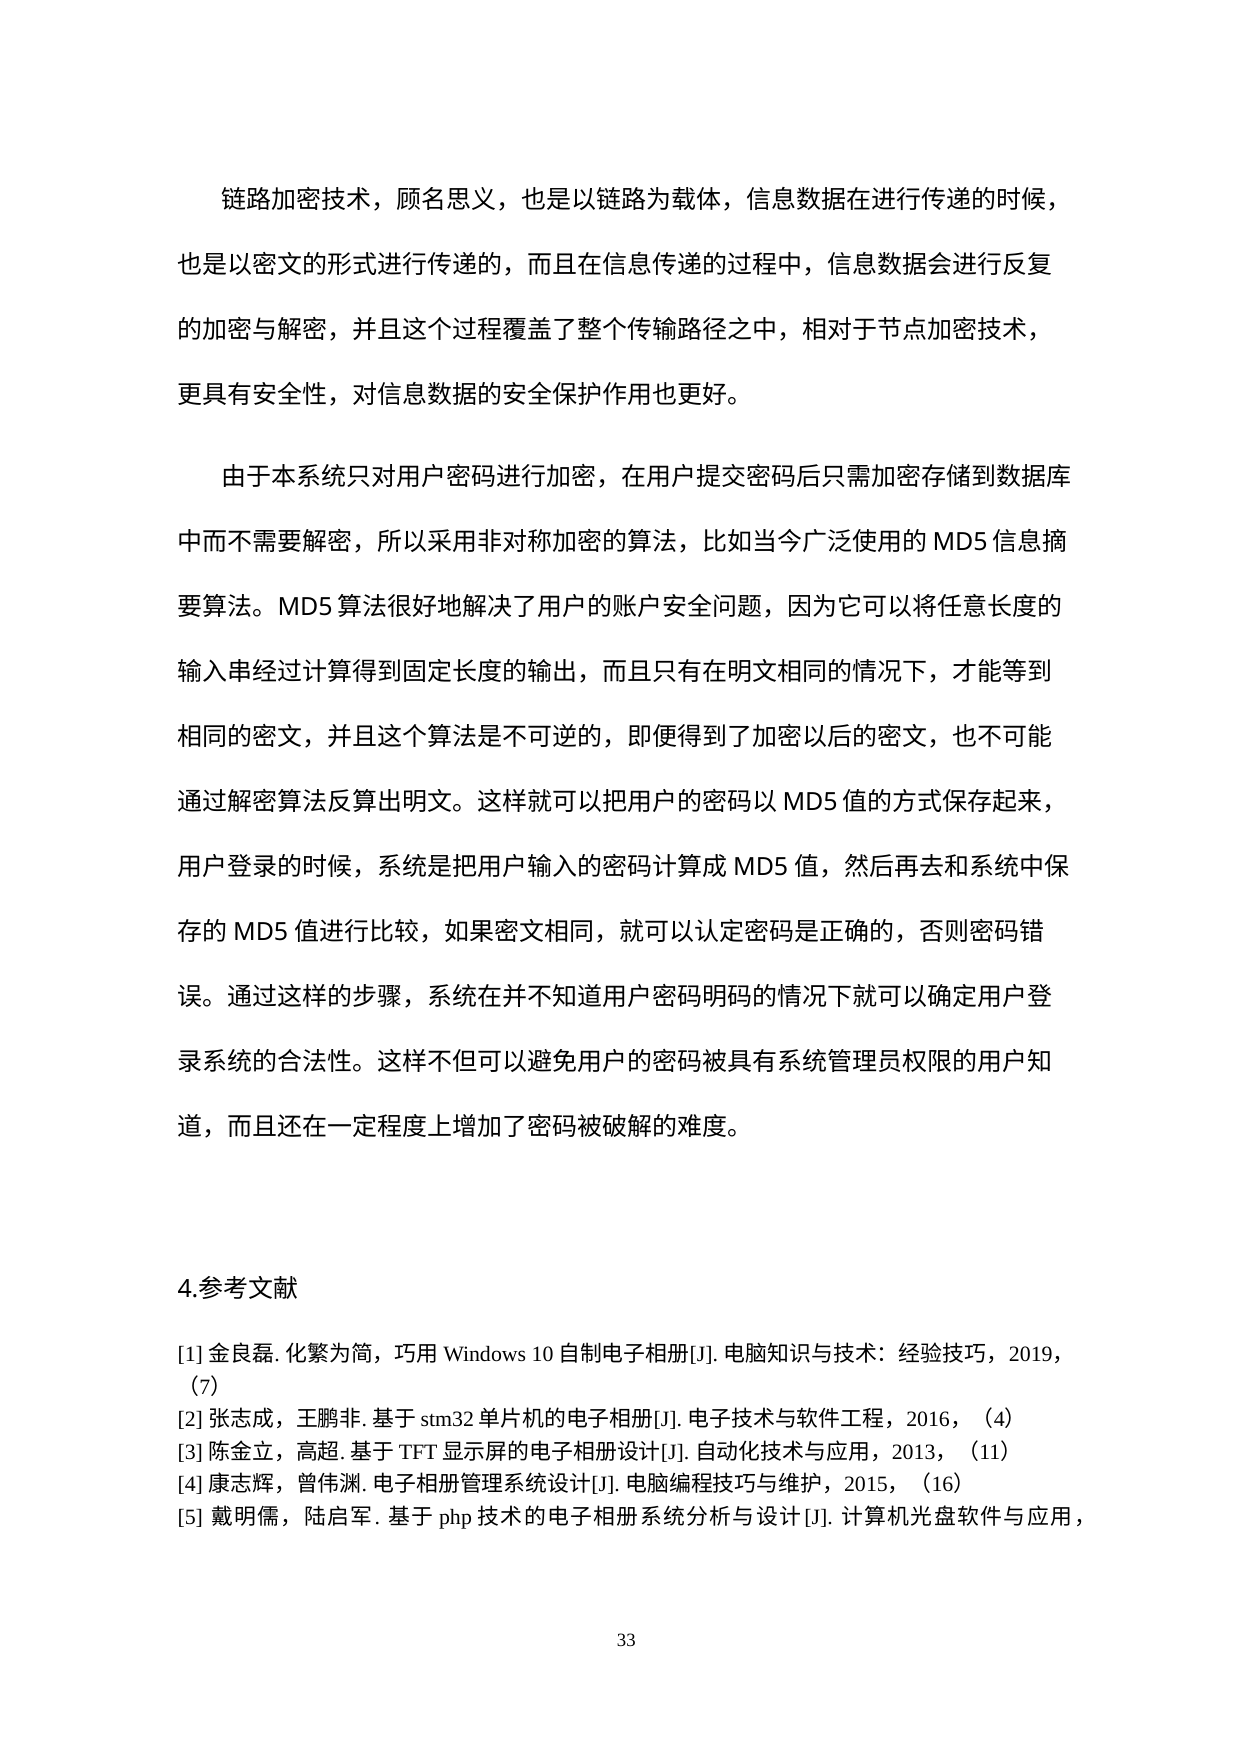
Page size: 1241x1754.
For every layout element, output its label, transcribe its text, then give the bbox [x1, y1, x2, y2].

list 链路加密技术，顾名思义，也是以链路为载体，信息数据在进行传递的时候，也是以密文的形式进行传递的，而且在信息传递的过程中，信息数据会进行反复的加密与解密，并且这个过程覆盖了整个传输路径之中，相对于节点加密技术，更具有安全性，对信息数据的安全保护作用也更好。 [177, 165, 1075, 425]
text [2] 张志成，王鹏非. 基于stm32单片机的电子相册[J]. 电子技术与软件工程，2016，（4） [177, 1401, 1075, 1433]
list 由于本系统只对用户密码进行加密，在用户提交密码后只需加密存储到数据库中而不需要解密，所以采用非对称加密的算法，比如当今广泛使用的MD5信息摘要算法。MD5算法很好地解决了用户的账户安全问题，因为它可以将任意长度的输入串经过计算得到固定长度的输出，而且只有在明文相同的情况下，才能等到相同的密文，并且这个算法是不可逆的，即便得到了加密以后的密文，也不可能通过解密算法反算出明文。这样就可以把用户的密码以MD5值的方式保存起来，用户登录的时候，系统是把用户输入的密码计算成 MD5 值，然后再去和系统中保存的 MD5 值进行比较，如果密文相同，就可以认定密码是正确的，否则密码错误。通过这样的步骤，系统在并不知道用户密码明码的情况下就可以确定用户登录系统的合法性。这样不但可以避免用户的密码被具有系统管理员权限的用户知道，而且还在一定程度上增加了密码被破解的难度。 [177, 442, 1075, 1157]
text [4] 康志辉，曾伟渊. 电子相册管理系统设计[J]. 电脑编程技巧与维护，2015，（16） [177, 1466, 1075, 1498]
text [3] 陈金立，高超. 基于TFT显示屏的电子相册设计[J]. 自动化技术与应用，2013，（11） [177, 1433, 1075, 1466]
list 4.参考文献 [177, 1254, 1075, 1319]
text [177, 1498, 1075, 1531]
text [1] 金良磊. 化繁为简，巧用Windows 10自制电子相册[J]. 电脑知识与技术：经验技巧，2019，（7） [177, 1336, 1075, 1401]
